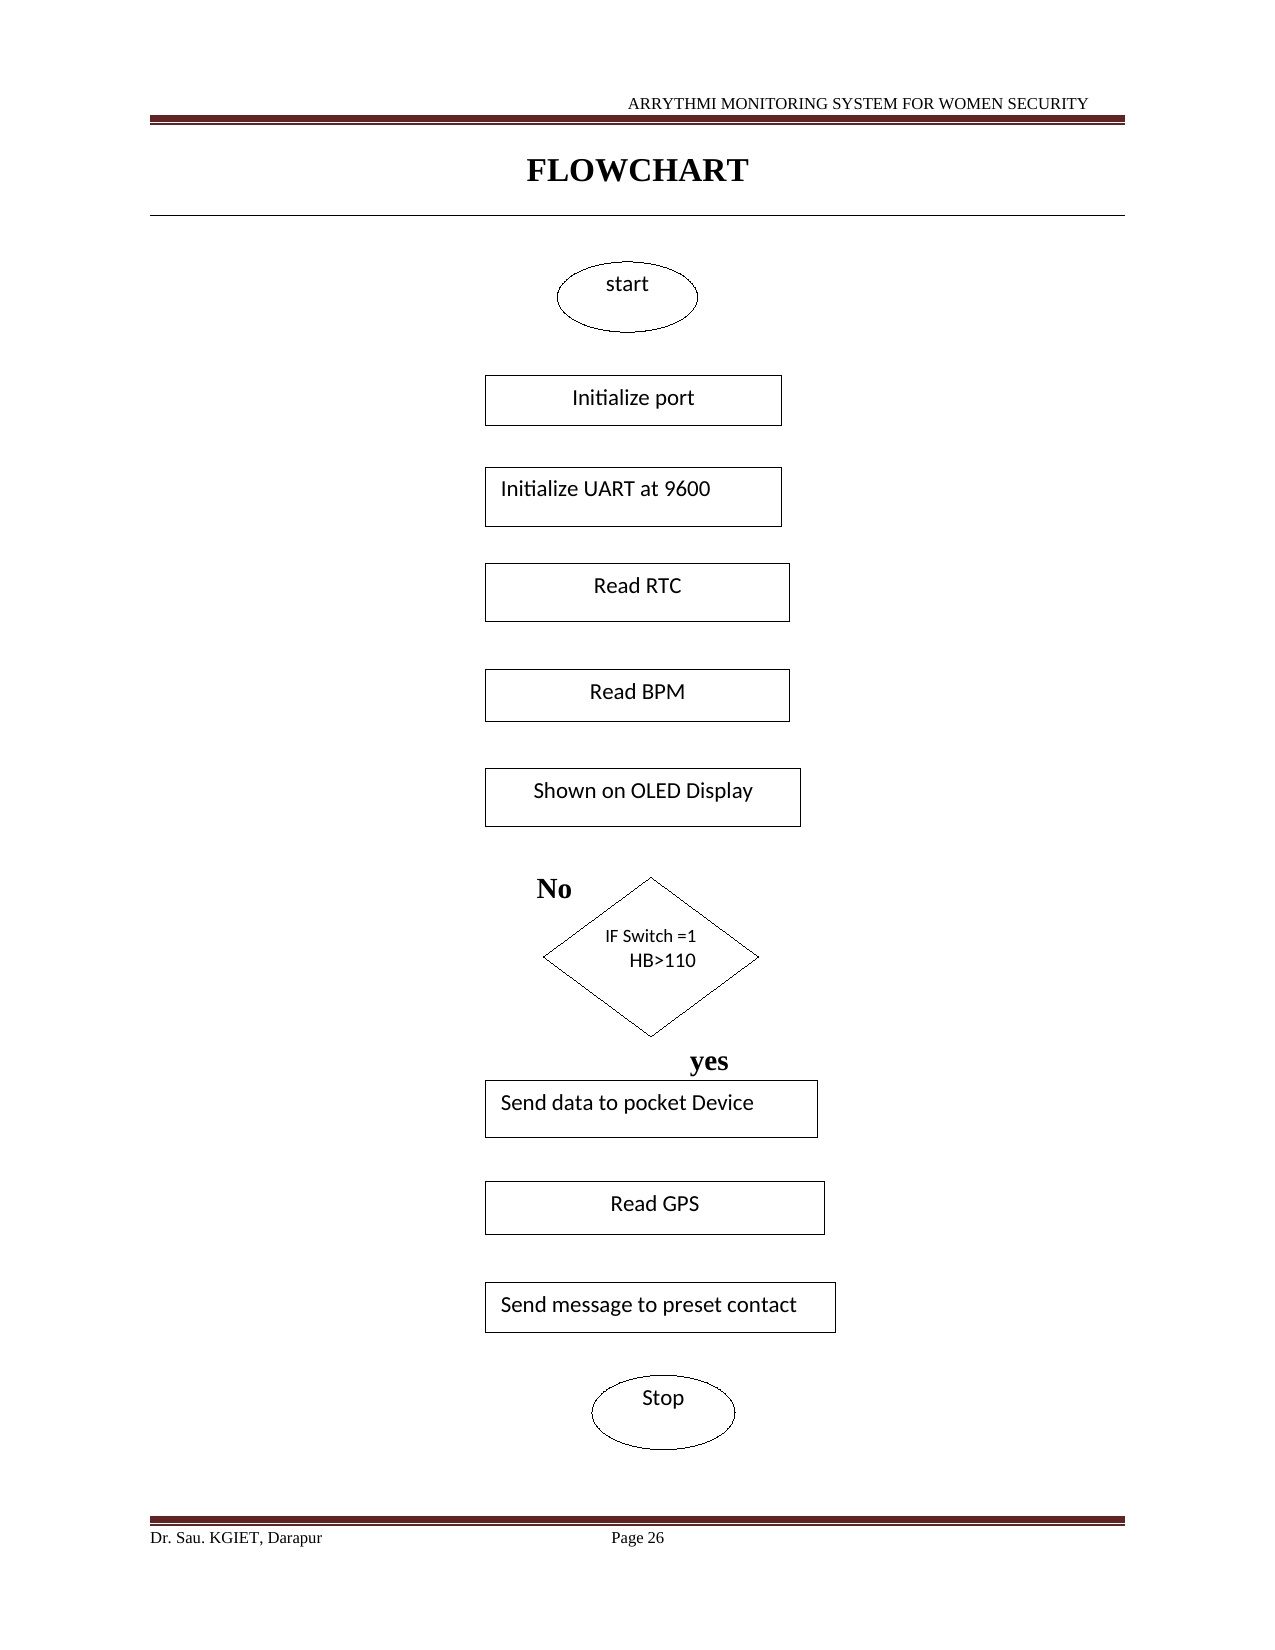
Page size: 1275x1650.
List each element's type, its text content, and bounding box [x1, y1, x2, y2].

text FLOWCHART [150, 150, 1125, 188]
text yes [150, 1043, 1125, 1076]
text No [150, 871, 1125, 905]
